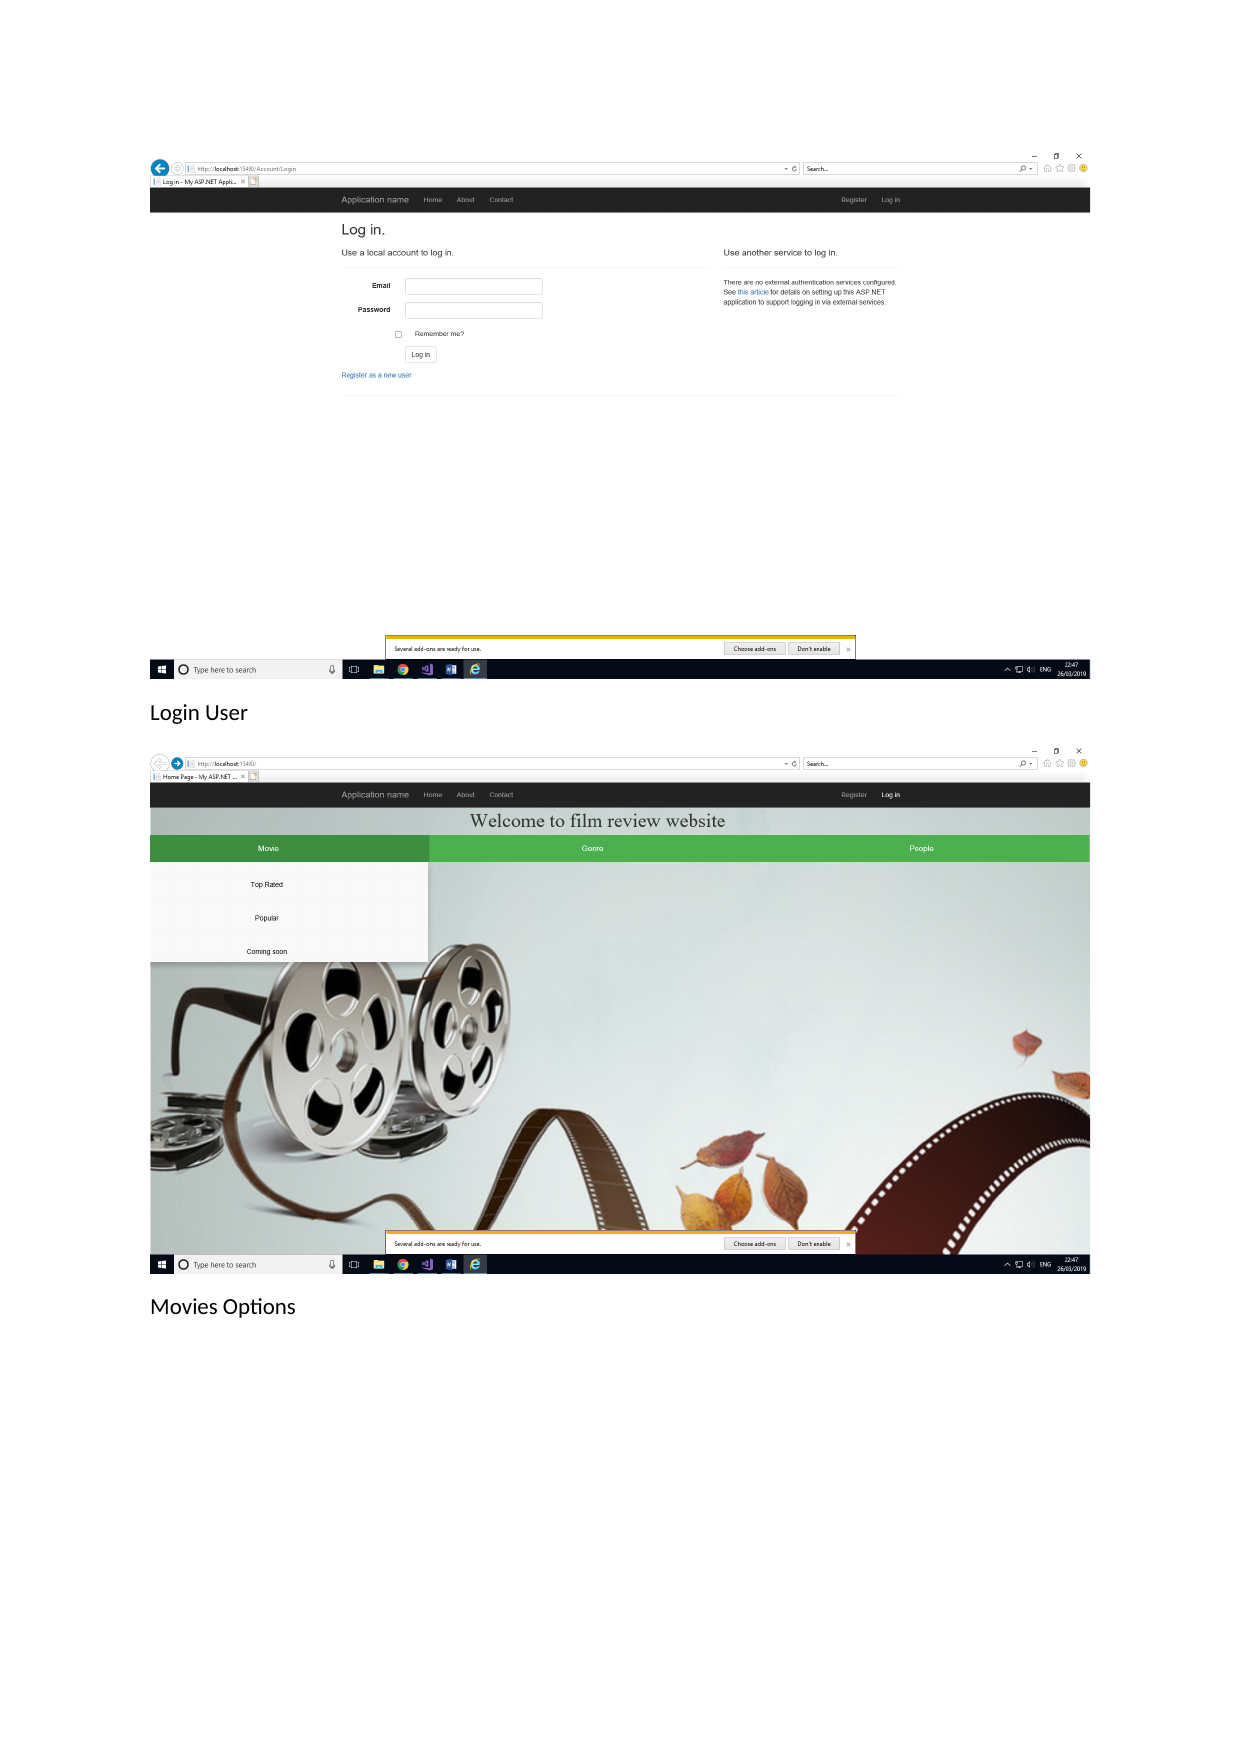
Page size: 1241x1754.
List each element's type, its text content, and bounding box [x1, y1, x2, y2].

picture [150, 744, 1091, 1274]
text Login User [150, 698, 1090, 726]
picture [156, 166, 164, 171]
picture [150, 150, 1091, 679]
text Movies Options [150, 1292, 1090, 1320]
